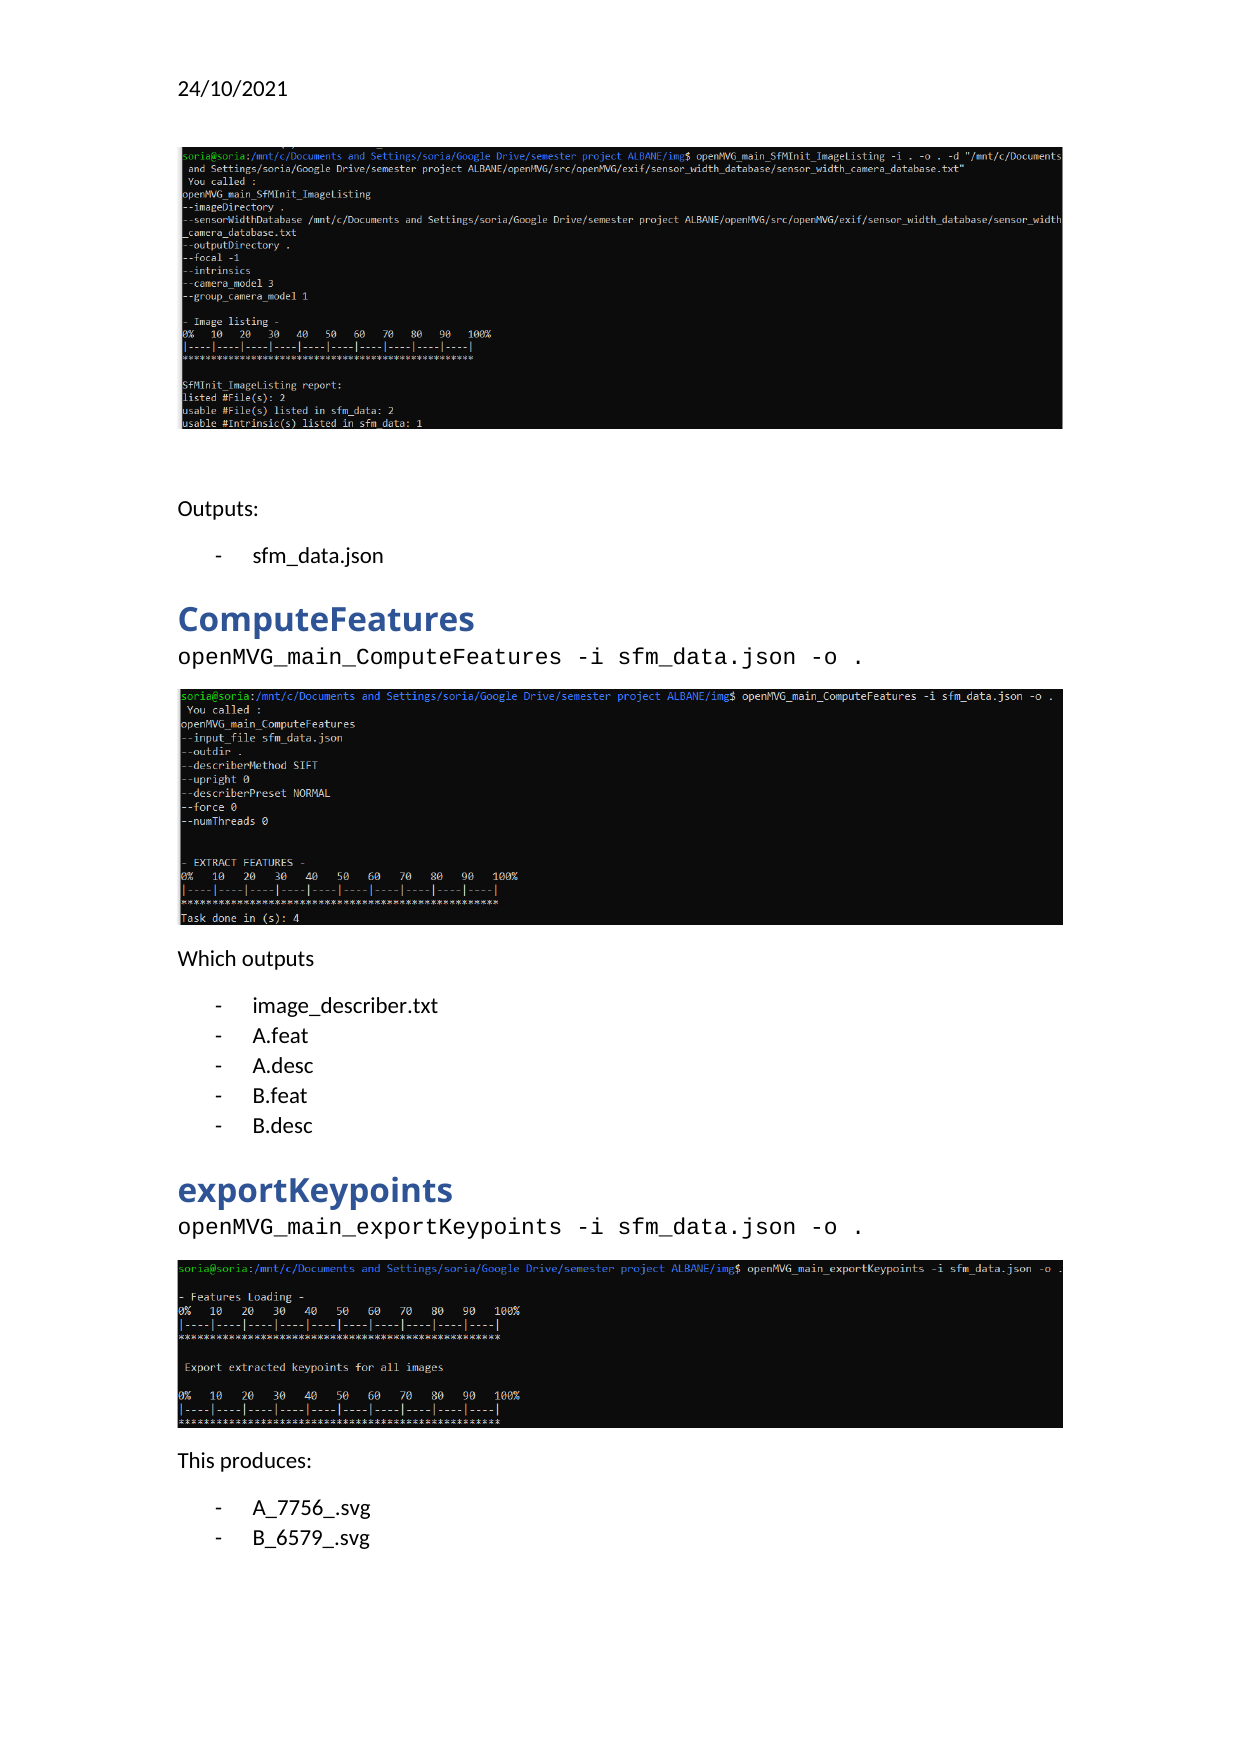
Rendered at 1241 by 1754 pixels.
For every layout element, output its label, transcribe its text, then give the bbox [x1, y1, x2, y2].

text openMVG_main_ComputeFeatures -i sfm_data.json -o . [177, 645, 1063, 671]
text This produces: [177, 1446, 1063, 1474]
list B.desc [215, 1112, 1063, 1139]
text Outputs: [177, 494, 1063, 522]
picture [177, 689, 1063, 925]
list sfm_data.json [215, 541, 1063, 569]
subtitle exportKeypoints [177, 1167, 1063, 1212]
list B_6579_.svg [215, 1523, 1063, 1551]
subtitle ComputeFeatures [177, 596, 1063, 642]
list image_describer.txt [215, 991, 1063, 1019]
list B.feat [215, 1081, 1063, 1109]
text Which outputs [177, 944, 1063, 972]
list A.feat [215, 1021, 1063, 1049]
picture [177, 147, 1063, 429]
text openMVG_main_exportKeypoints -i sfm_data.json -o . [177, 1216, 1063, 1242]
list A_7756_.svg [215, 1493, 1063, 1521]
picture [177, 1260, 1063, 1428]
list A.desc [215, 1051, 1063, 1079]
